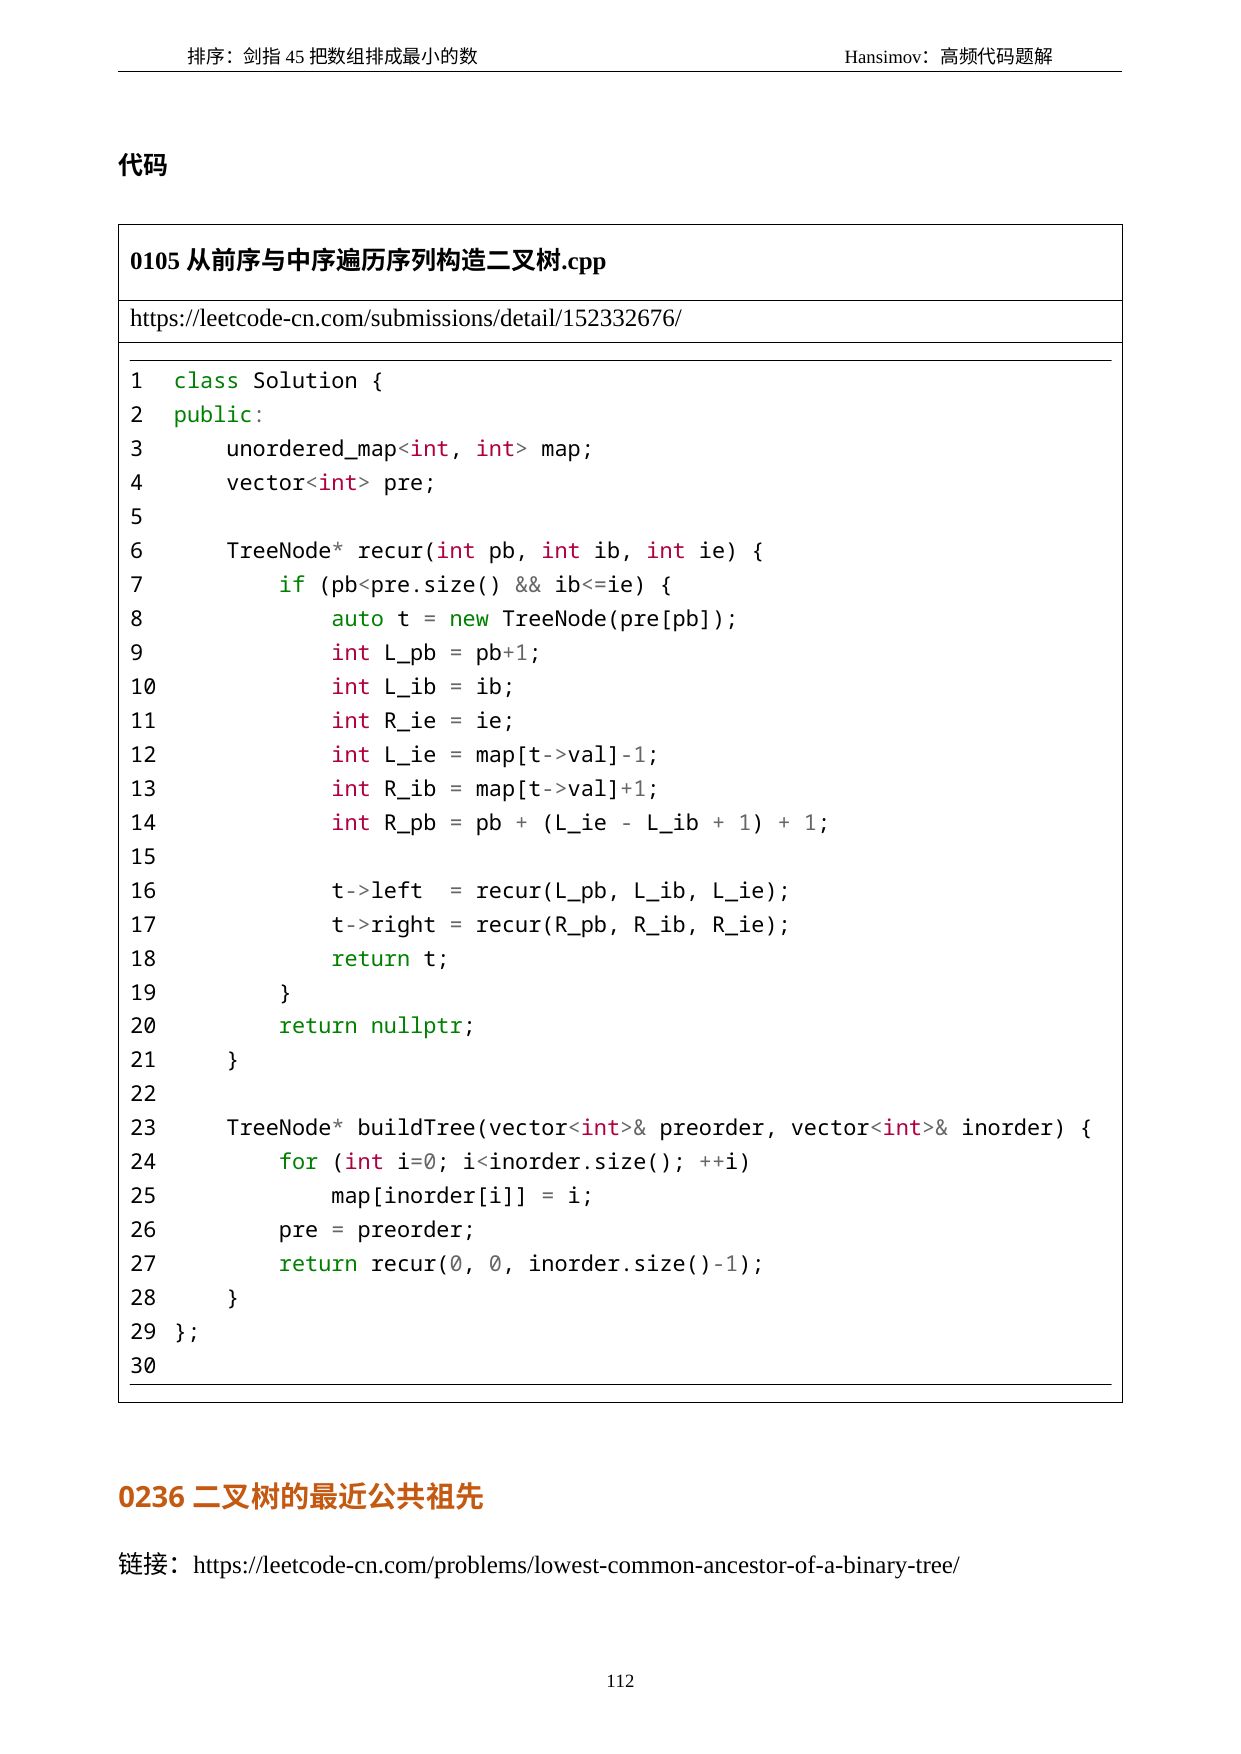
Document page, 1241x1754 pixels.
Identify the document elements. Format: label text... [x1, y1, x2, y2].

subtitle 0236 二叉树的最近公共祖先 [118, 1461, 1097, 1529]
table_cell https://leetcode-cn.com/submissions/detail/152332676/ [119, 301, 1122, 342]
table_cell class Solution { public: unordered_map<int, int> map; vector<int> pre; TreeNode* recur(int pb, int ib, int ie) { if (pb<pre.size() && ib<=ie) { auto t = new TreeNode(pre[pb]); int L_pb = pb+1; int L_ib = ib; int R_ie = ie; int L_ie = map[t->val]-1; int R_ib = map[t->val]+1; int R_pb = pb + (L_ie - L_ib + 1) + 1; t->left = recur(L_pb, L_ib, L_ie); t->right = recur(R_pb, R_ib, R_ie); return t; } return nullptr; } TreeNode* buildTree(vector<int>& preorder, vector<int>& inorder) { for (int i=0; i<inorder.size(); ++i) map[inorder[i]] = i; pre = preorder; return recur(0, 0, inorder.size()-1); } }; [119, 343, 1122, 1402]
subtitle 代码 [118, 130, 1097, 198]
text 链接：https://leetcode-cn.com/problems/lowest-common-ancestor-of-a-binary-tree/ [118, 1529, 1122, 1597]
table_header 0105 从前序与中序遍历序列构造二叉树.cpp [119, 225, 1122, 300]
